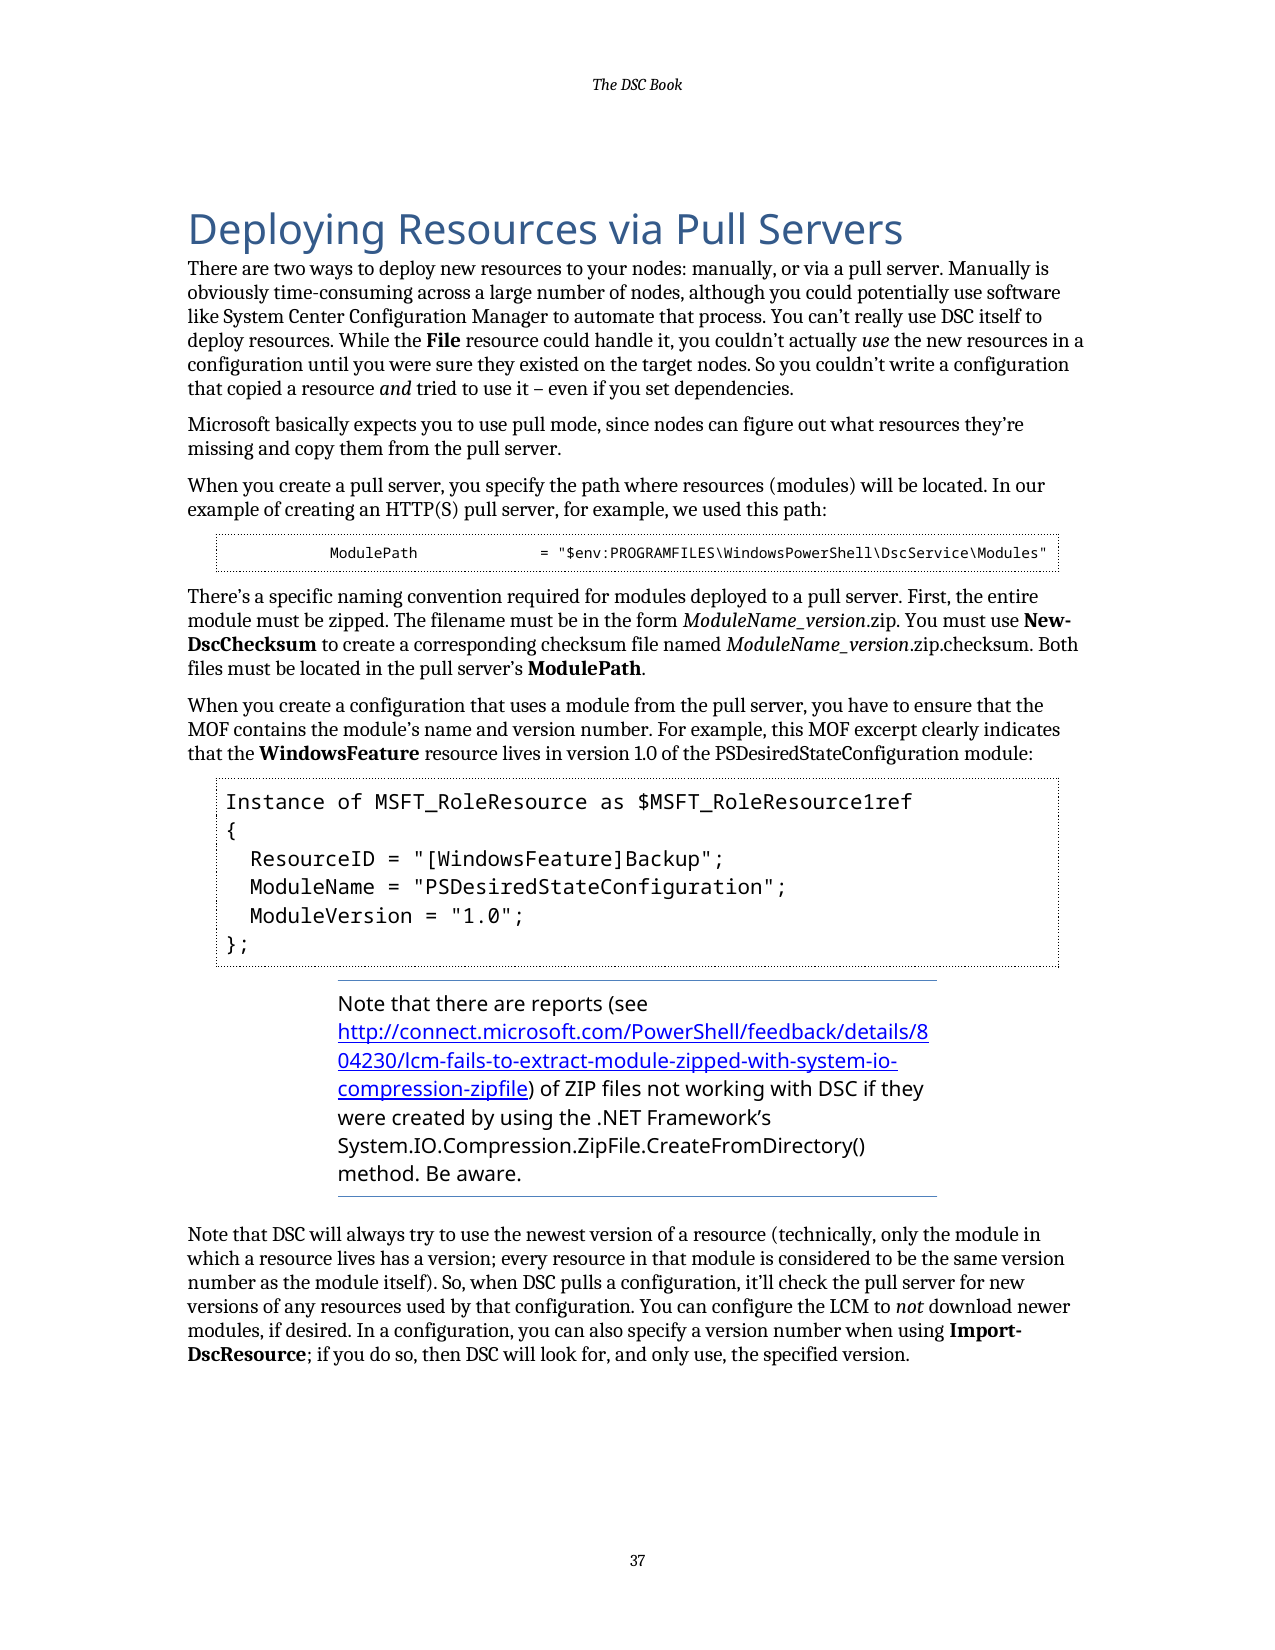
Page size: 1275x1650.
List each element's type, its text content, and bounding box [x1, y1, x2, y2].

text Microsoft basically expects you to use pull mode, since nodes can figure out what resources they’re missing and copy them from the pull server. [187, 413, 1087, 461]
text When you create a pull server, you specify the path where resources (modules) will be located. In our example of creating an HTTP(S) pull server, for example, we used this path: [187, 473, 1087, 521]
text }; [216, 920, 1059, 967]
text There’s a specific naming convention required for modules deployed to a pull server. First, the entire module must be zipped. The filename must be in the form ModuleName_version.zip. You must use New-DscChecksum to create a corresponding checksum file named ModuleName_version.zip.checksum. Both files must be located in the pull server’s ModulePath. [187, 585, 1087, 681]
text { [216, 806, 1059, 834]
text ResourceID = "[WindowsFeature]Backup"; [216, 834, 1059, 863]
text Note that DSC will always try to use the newest version of a resource (technically, only the module in which a resource lives has a version; every resource in that module is considered to be the same version number as the module itself). So, when DSC pulls a configuration, it’ll check the pull server for new versions of any resources used by that configuration. You can configure the LCM to not download newer modules, if desired. In a configuration, you can also specify a version number when using Import-DscResource; if you do so, then DSC will look for, and only use, the specified version. [187, 1222, 1087, 1366]
text ModulePath = "$env:PROGRAMFILES\WindowsPowerShell\DscService\Modules" [216, 534, 1059, 572]
text Note that there are reports (see http://connect.microsoft.com/PowerShell/feedback/details/804230/lcm-fails-to-extract-module-zipped-with-system-io-compression-zipfile) of ZIP files not working with DSC if they were created by using the .NET Framework’s System.IO.Compression.ZipFile.CreateFromDirectory() method. Be aware. [337, 981, 937, 1197]
text There are two ways to deploy new resources to your nodes: manually, or via a pull server. Manually is obviously time-consuming across a large number of nodes, although you could potentially use software like System Center Configuration Manager to automate that process. You can’t really use DSC itself to deploy resources. While the File resource could handle it, you couldn’t actually use the new resources in a configuration until you were sure they existed on the target nodes. So you couldn’t write a configuration that copied a resource and tried to use it – even if you set dependencies. [187, 257, 1087, 401]
text ModuleName = "PSDesiredStateConfiguration"; [216, 863, 1059, 891]
subtitle Deploying Resources via Pull Servers [187, 200, 1087, 257]
text ModuleVersion = "1.0"; [216, 891, 1059, 920]
text Instance of MSFT_RoleResource as $MSFT_RoleResource1ref [216, 778, 1059, 806]
text When you create a configuration that uses a module from the pull server, you have to ensure that the MOF contains the module’s name and version number. For example, this MOF excerpt clearly indicates that the WindowsFeature resource lives in version 1.0 of the PSDesiredStateConfiguration module: [187, 693, 1087, 765]
